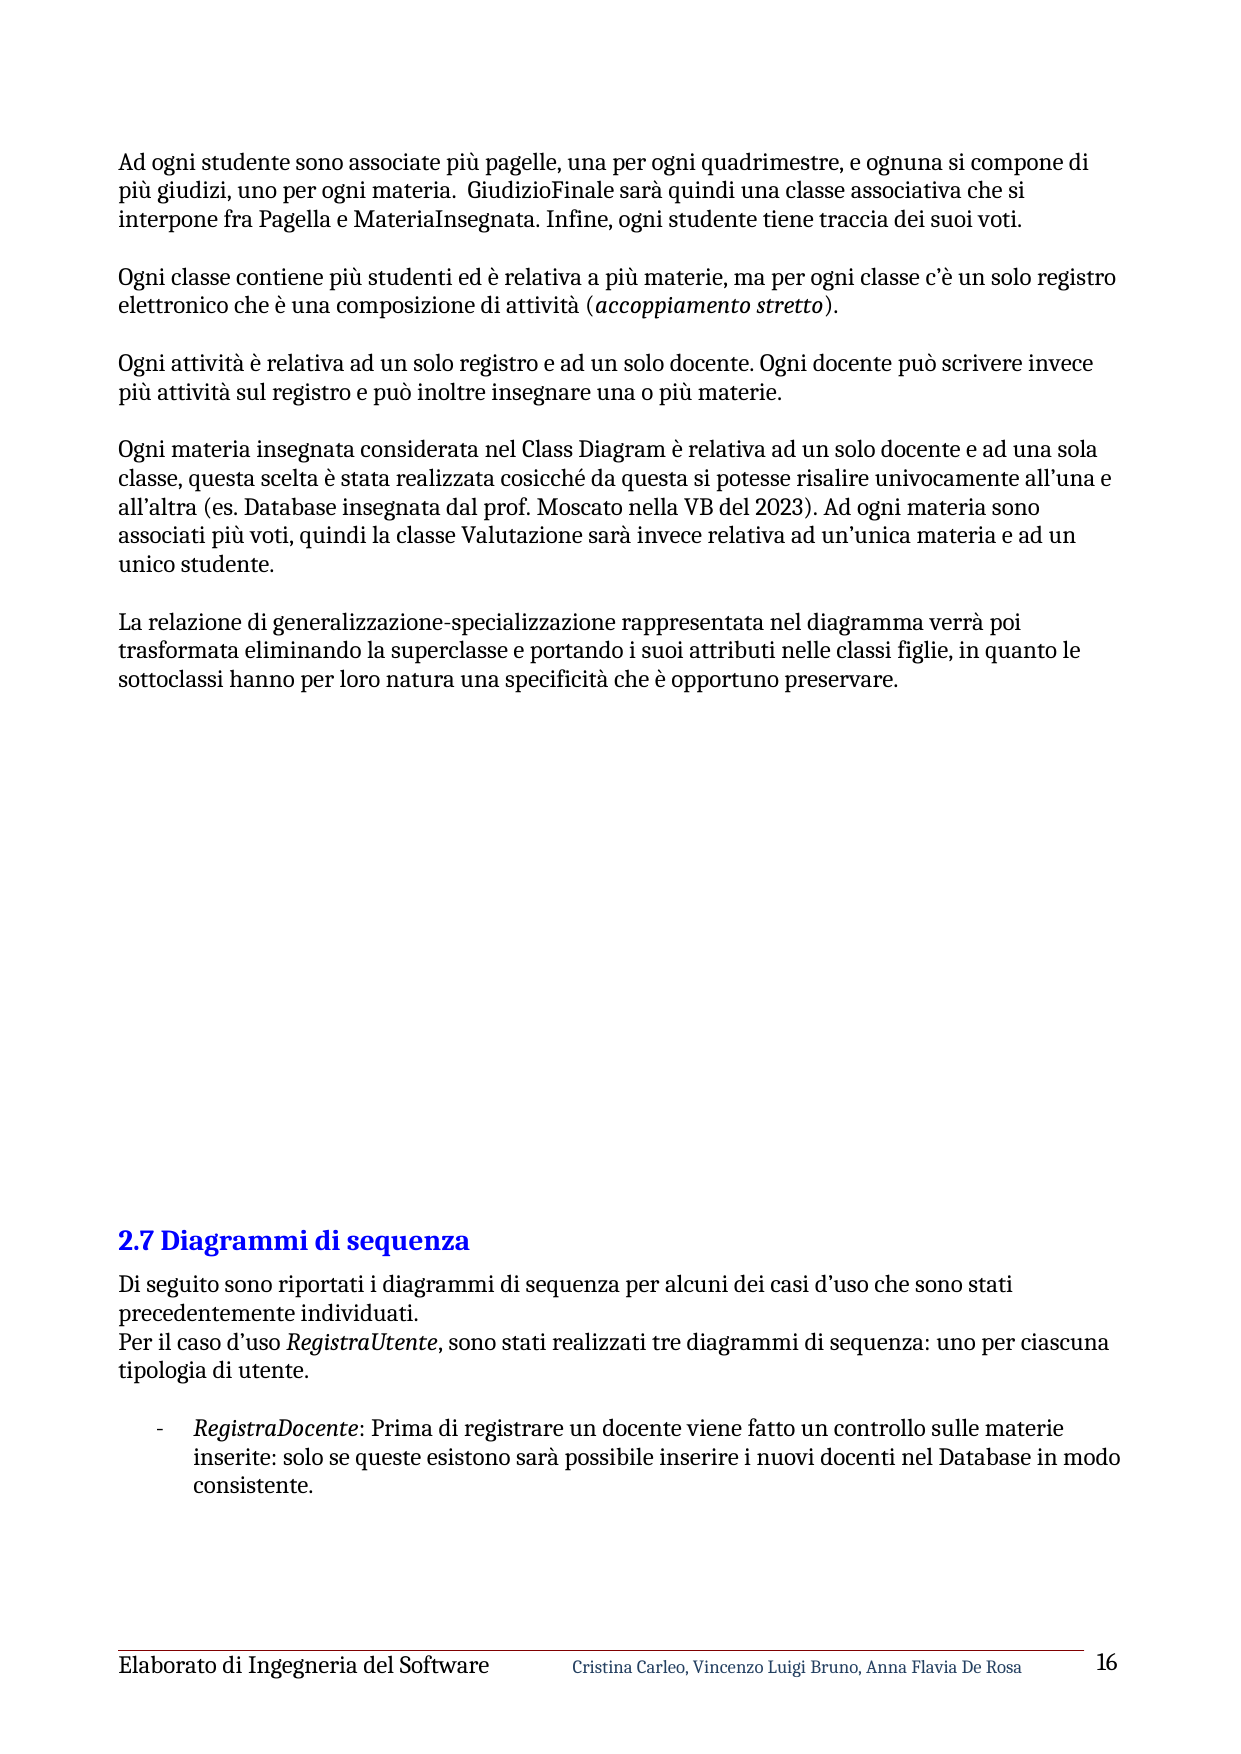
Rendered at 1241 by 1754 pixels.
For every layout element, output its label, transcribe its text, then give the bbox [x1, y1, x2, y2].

list RegistraDocente: Prima di registrare un docente viene fatto un controllo sulle materie inserite: solo se queste esistono sarà possibile inserire i nuovi docenti nel Database in modo consistente. [156, 1414, 1122, 1500]
subtitle Diagrammi di sequenza [118, 1224, 1122, 1257]
text Ogni classe contiene più studenti ed è relativa a più materie, ma per ogni classe c’è un solo registro elettronico che è una composizione di attività (accoppiamento stretto). [118, 263, 1122, 320]
text Per il caso d’uso RegistraUtente, sono stati realizzati tre diagrammi di sequenza: uno per ciascuna tipologia di utente. [118, 1327, 1122, 1385]
text Ogni materia insegnata considerata nel Class Diagram è relativa ad un solo docente e ad una sola classe, questa scelta è stata realizzata cosicché da questa si potesse risalire univocamente all’una e all’altra (es. Database insegnata dal prof. Moscato nella VB del 2023). Ad ogni materia sono associati più voti, quindi la classe Valutazione sarà invece relativa ad un’unica materia e ad un unico studente. [118, 435, 1122, 579]
text Ogni attività è relativa ad un solo registro e ad un solo docente. Ogni docente può scrivere invece più attività sul registro e può inoltre insegnare una o più materie. [118, 349, 1122, 406]
text Di seguito sono riportati i diagrammi di sequenza per alcuni dei casi d’uso che sono stati precedentemente individuati. [118, 1270, 1122, 1327]
text Ad ogni studente sono associate più pagelle, una per ogni quadrimestre, e ognuna si compone di più giudizi, uno per ogni materia. GiudizioFinale sarà quindi una classe associativa che si interpone fra Pagella e MateriaInsegnata. Infine, ogni studente tiene traccia dei suoi voti. [118, 148, 1122, 234]
text La relazione di generalizzazione-specializzazione rappresentata nel diagramma verrà poi trasformata eliminando la superclasse e portando i suoi attributi nelle classi figlie, in quanto le sottoclassi hanno per loro natura una specificità che è opportuno preservare. [118, 608, 1122, 694]
